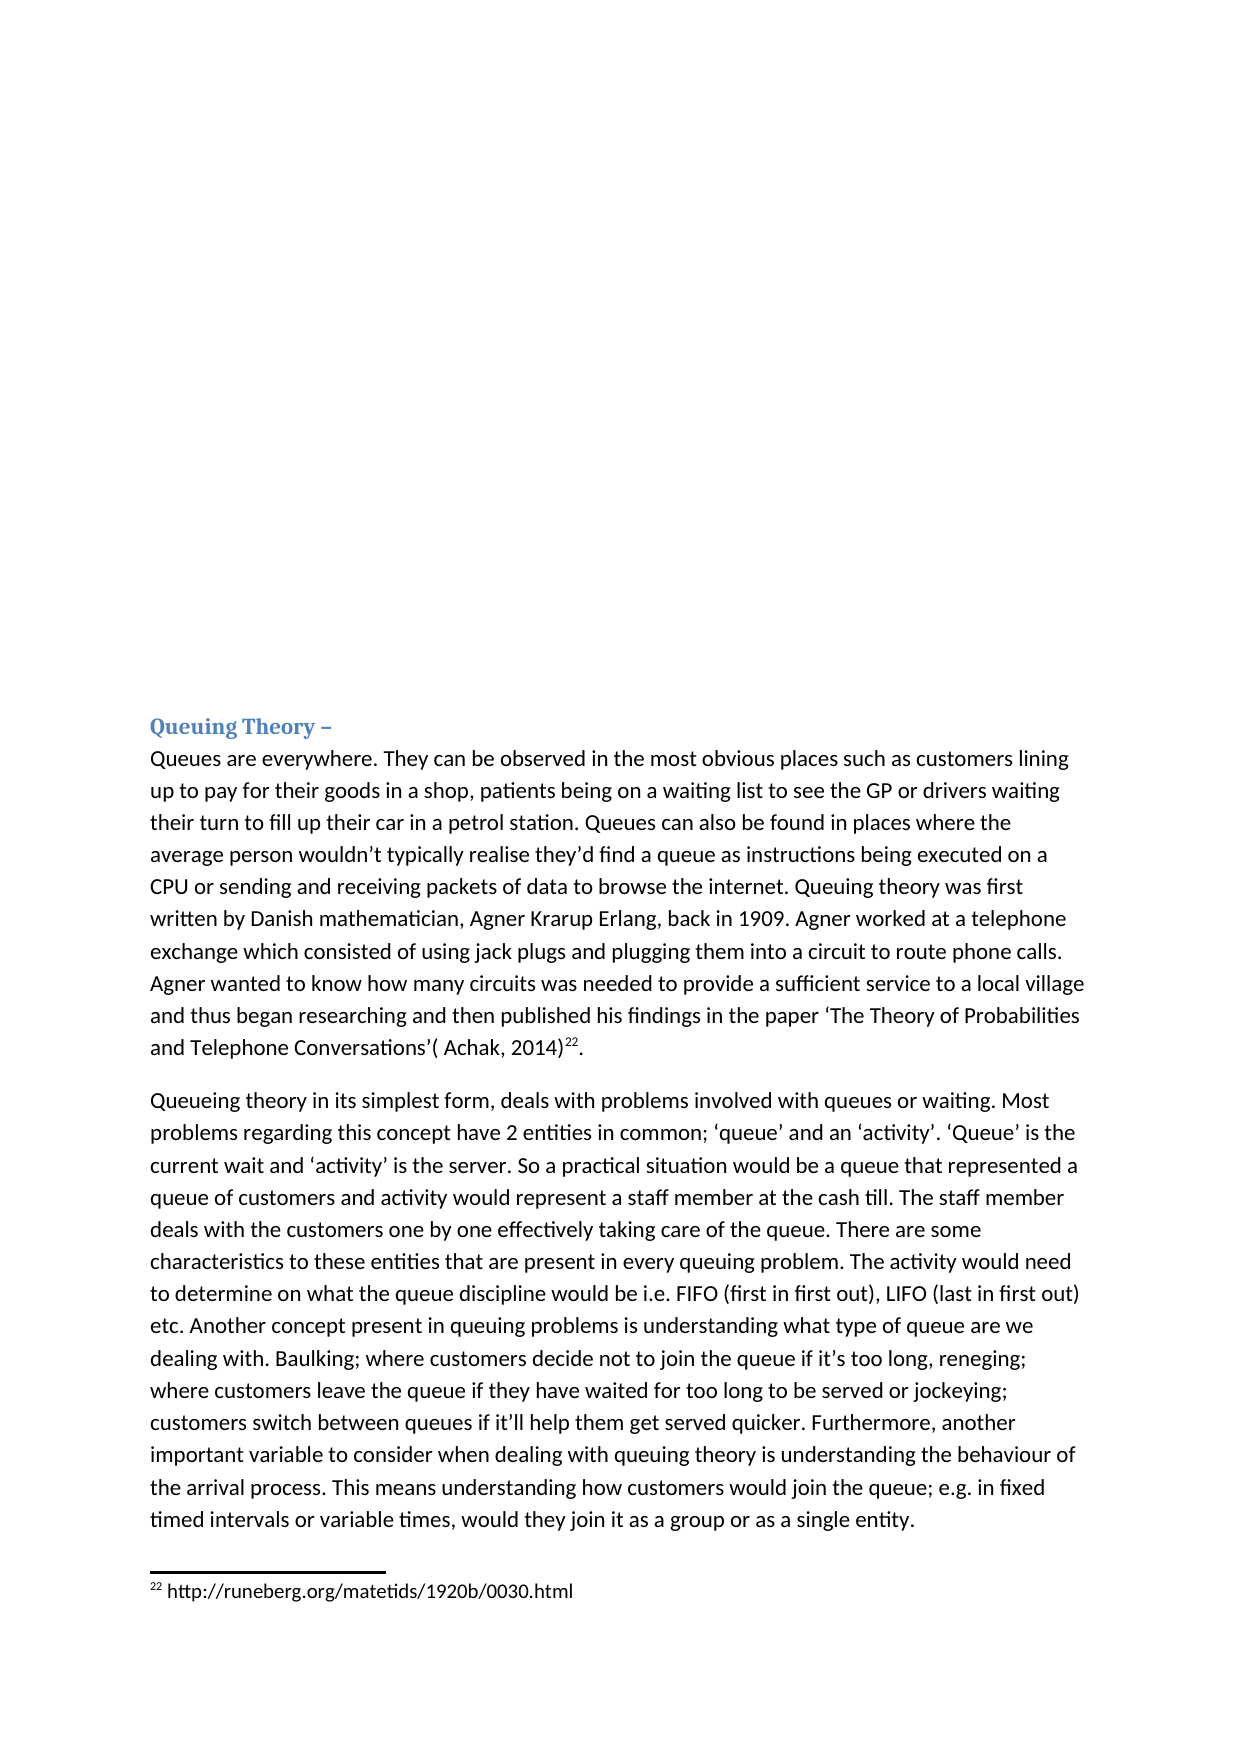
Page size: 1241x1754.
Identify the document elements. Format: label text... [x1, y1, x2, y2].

text Queues are everywhere. They can be observed in the most obvious places such as customers lining up to pay for their goods in a shop, patients being on a waiting list to see the GP or drivers waiting their turn to fill up their car in a petrol station. Queues can also be found in places where the average person wouldn’t typically realise they’d find a queue as instructions being executed on a CPU or sending and receiving packets of data to browse the internet. Queuing theory was first written by Danish mathematician, Agner Krarup Erlang, back in 1909. Agner worked at a telephone exchange which consisted of using jack plugs and plugging them into a circuit to route phone calls. Agner wanted to know how many circuits was needed to provide a sufficient service to a local village and thus began researching and then published his findings in the paper ‘The Theory of Probabilities and Telephone Conversations’( Achak, 2014). [150, 744, 1090, 1061]
text Queueing theory in its simplest form, deals with problems involved with queues or waiting. Most problems regarding this concept have 2 entities in common; ‘queue’ and an ‘activity’. ‘Queue’ is the current wait and ‘activity’ is the server. So a practical situation would be a queue that represented a queue of customers and activity would represent a staff member at the cash till. The staff member deals with the customers one by one effectively taking care of the queue. There are some characteristics to these entities that are present in every queuing problem. The activity would need to determine on what the queue discipline would be i.e. FIFO (first in first out), LIFO (last in first out) etc. Another concept present in queuing problems is understanding what type of queue are we dealing with. Baulking; where customers decide not to join the queue if it’s too long, reneging; where customers leave the queue if they have waited for too long to be served or jockeying; customers switch between queues if it’ll help them get served quicker. Furthermore, another important variable to consider when dealing with queuing theory is understanding the behaviour of the arrival process. This means understanding how customers would join the queue; e.g. in fixed timed intervals or variable times, would they join it as a group or as a single entity. [150, 1086, 1090, 1533]
subtitle Queuing Theory – [150, 713, 1090, 740]
